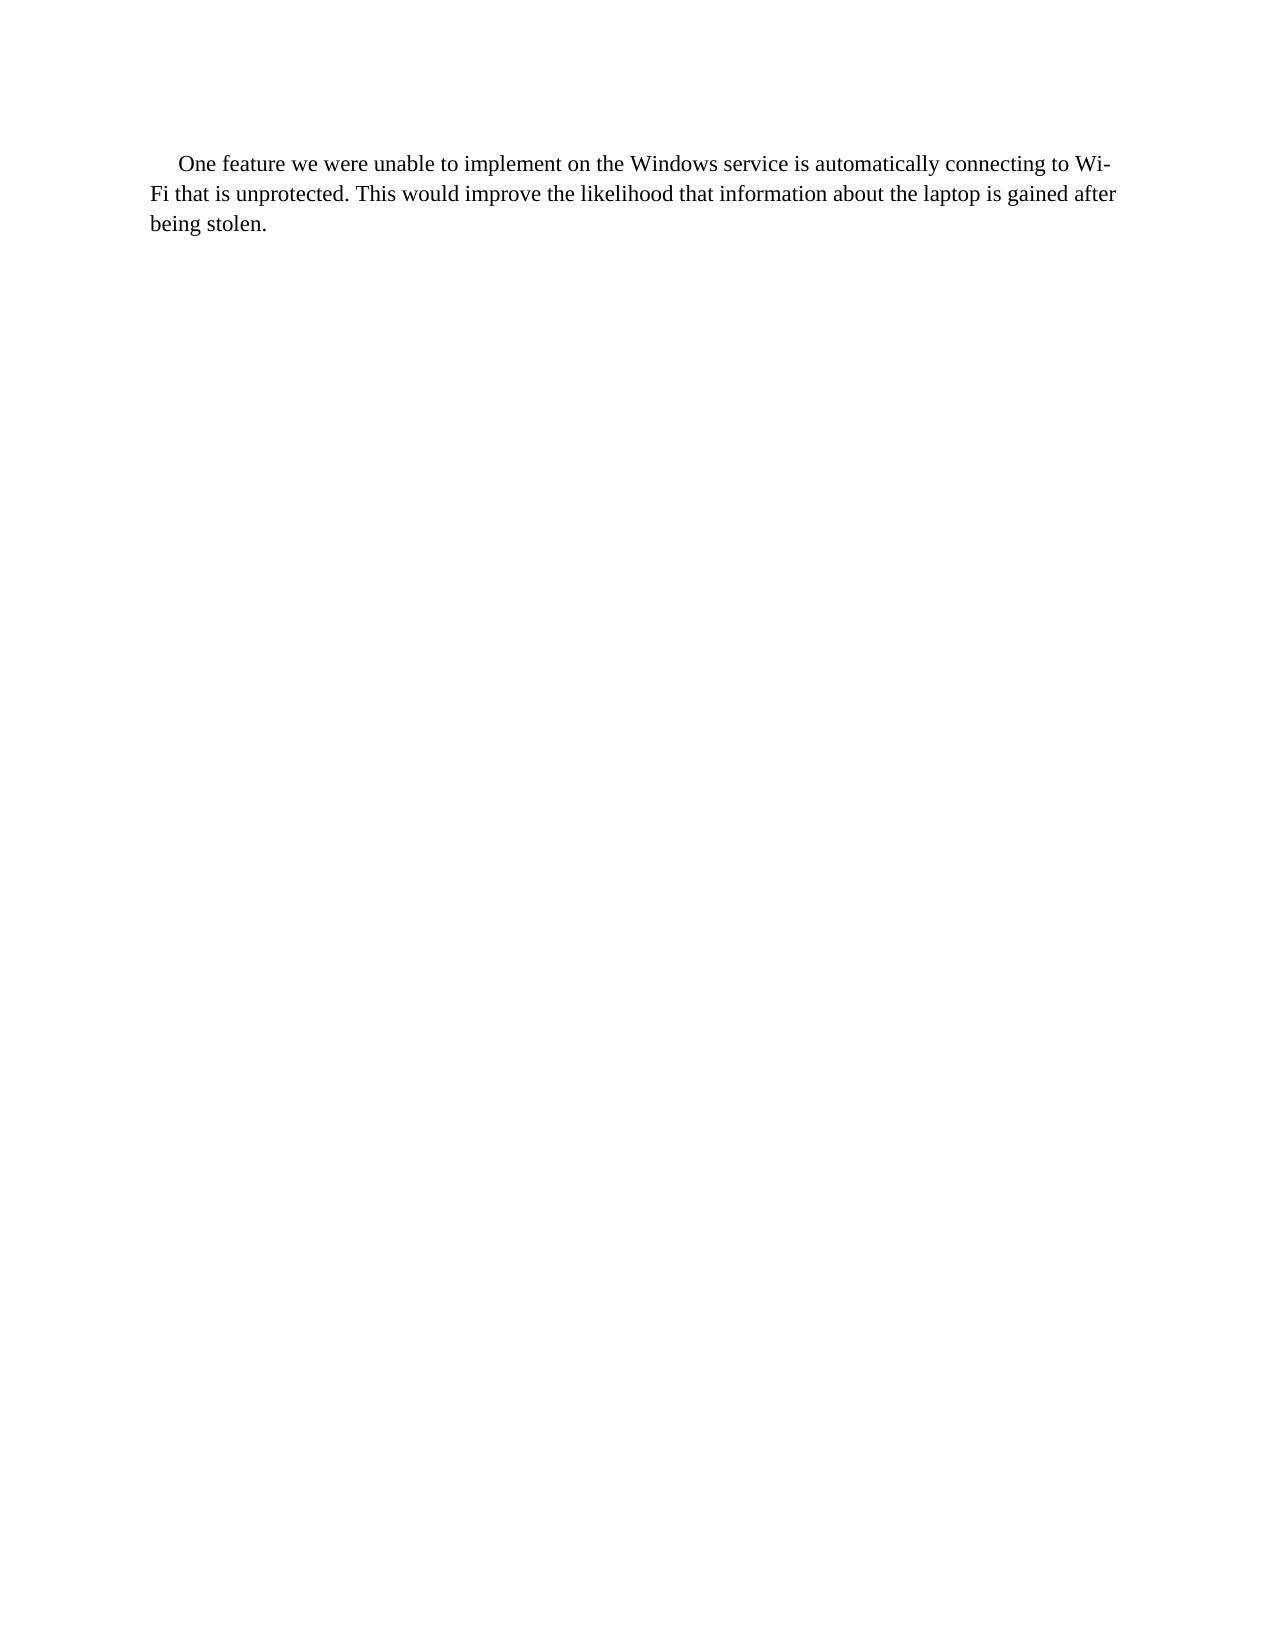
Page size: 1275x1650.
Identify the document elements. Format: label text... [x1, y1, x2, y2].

text One feature we were unable to implement on the Windows service is automatically connecting to Wi-Fi that is unprotected. This would improve the likelihood that information about the laptop is gained after being stolen. [150, 150, 1125, 237]
